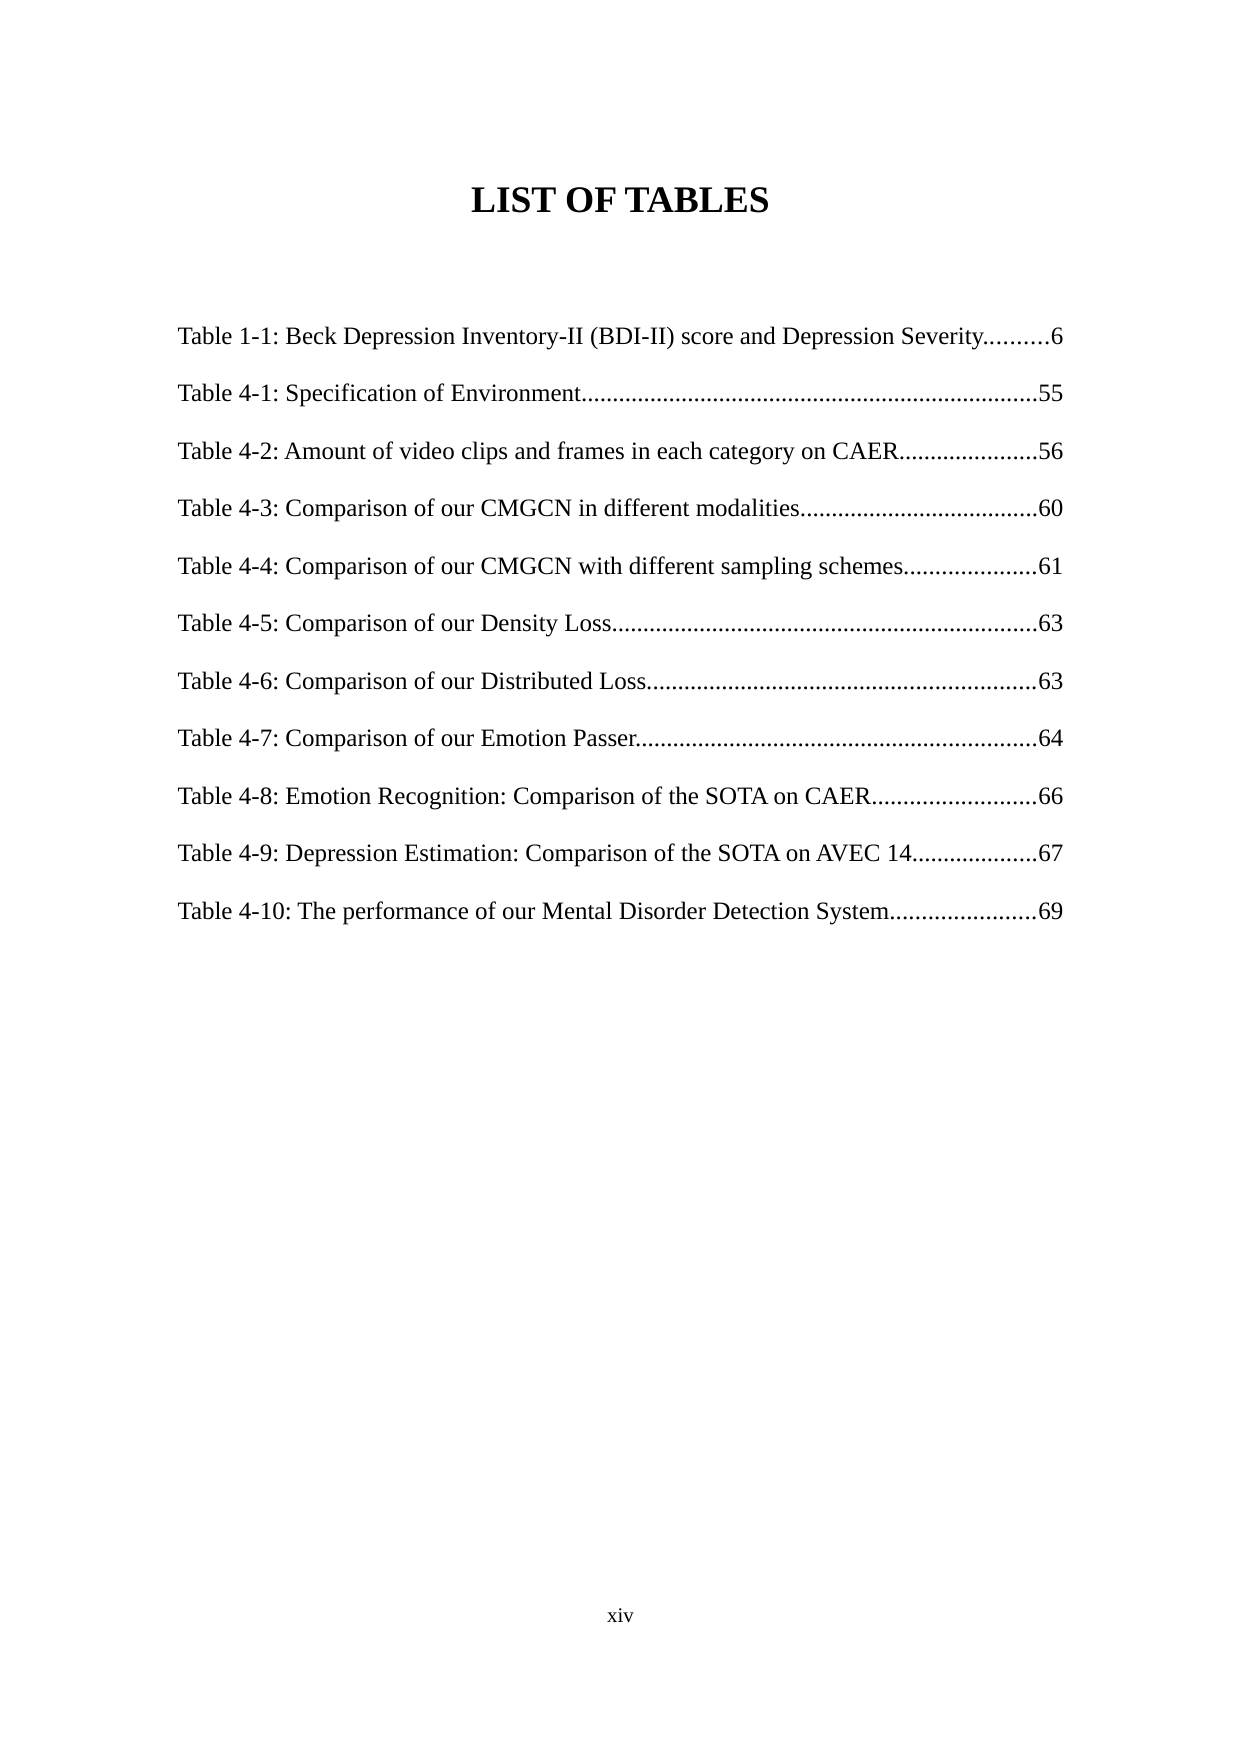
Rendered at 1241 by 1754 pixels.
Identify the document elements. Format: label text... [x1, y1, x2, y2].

text Table 4-4: Comparison of our CMGCN with different sampling schemes. 61 [177, 551, 1063, 580]
text Table 4-9: Depression Estimation: Comparison of the SOTA on AVEC 14. 67 [177, 838, 1063, 867]
text Table 4-1: Specification of Environment 55 [177, 378, 1063, 407]
text Table 4-3: Comparison of our CMGCN in different modalities. 60 [177, 493, 1063, 522]
text Table 4-8: Emotion Recognition: Comparison of the SOTA on CAER. 66 [177, 781, 1063, 810]
text Table 4-10: The performance of our Mental Disorder Detection System. 69 [177, 896, 1063, 925]
text Table 4-7: Comparison of our Emotion Passer. 64 [177, 723, 1063, 752]
text Table 4-5: Comparison of our Density Loss. 63 [177, 608, 1063, 637]
text Table 1-1: Beck Depression Inventory-II (BDI-II) score and Depression Severity. 6 [177, 321, 1063, 350]
text Table 4-6: Comparison of our Distributed Loss. 63 [177, 666, 1063, 695]
text Table 4-2: Amount of video clips and frames in each category on CAER. 56 [177, 436, 1063, 465]
title LIST OF TABLES [177, 177, 1063, 220]
